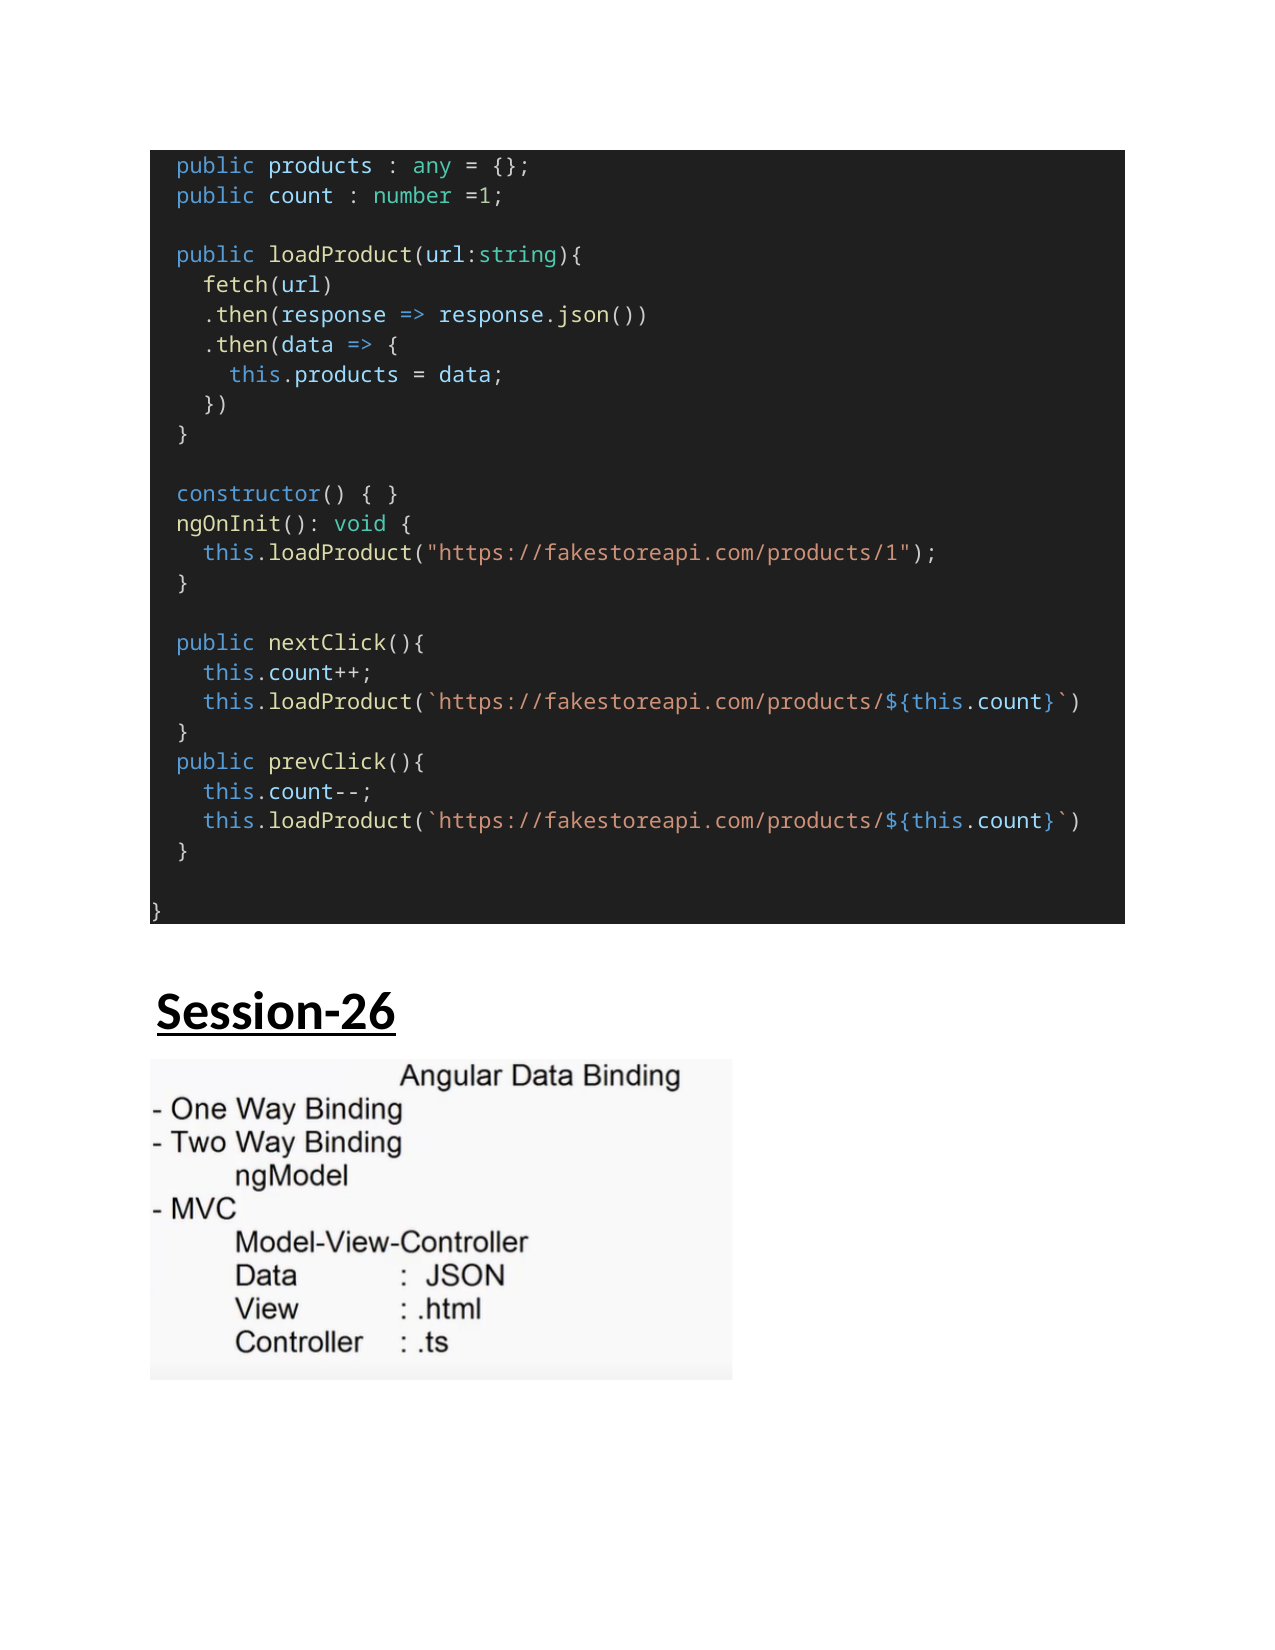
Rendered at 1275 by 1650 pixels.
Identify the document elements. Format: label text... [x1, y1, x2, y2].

text } [150, 835, 1125, 865]
text } [150, 895, 1125, 924]
text public count : number =1; [150, 180, 1125, 209]
text this.loadProduct(`https://fakestoreapi.com/products/${this.count}`) [150, 805, 1125, 835]
text .then(response => response.json()) [150, 299, 1125, 329]
text Session-26 [150, 977, 1125, 1043]
text } [150, 716, 1125, 746]
text constructor() { } [150, 478, 1125, 507]
text this.loadProduct(`https://fakestoreapi.com/products/${this.count}`) [150, 686, 1125, 716]
text fetch(url) [150, 269, 1125, 299]
text public nextClick(){ [150, 627, 1125, 656]
text this.count--; [150, 776, 1125, 805]
picture [150, 1059, 733, 1380]
text public prevClick(){ [150, 746, 1125, 776]
text } [150, 418, 1125, 448]
text this.count++; [150, 656, 1125, 686]
text public loadProduct(url:string){ [150, 239, 1125, 269]
text .then(data => { [150, 329, 1125, 358]
text public products : any = {}; [150, 150, 1125, 180]
text }) [150, 388, 1125, 418]
text this.products = data; [150, 358, 1125, 388]
text } [150, 567, 1125, 597]
text ngOnInit(): void { [150, 507, 1125, 537]
text this.loadProduct("https://fakestoreapi.com/products/1"); [150, 537, 1125, 567]
